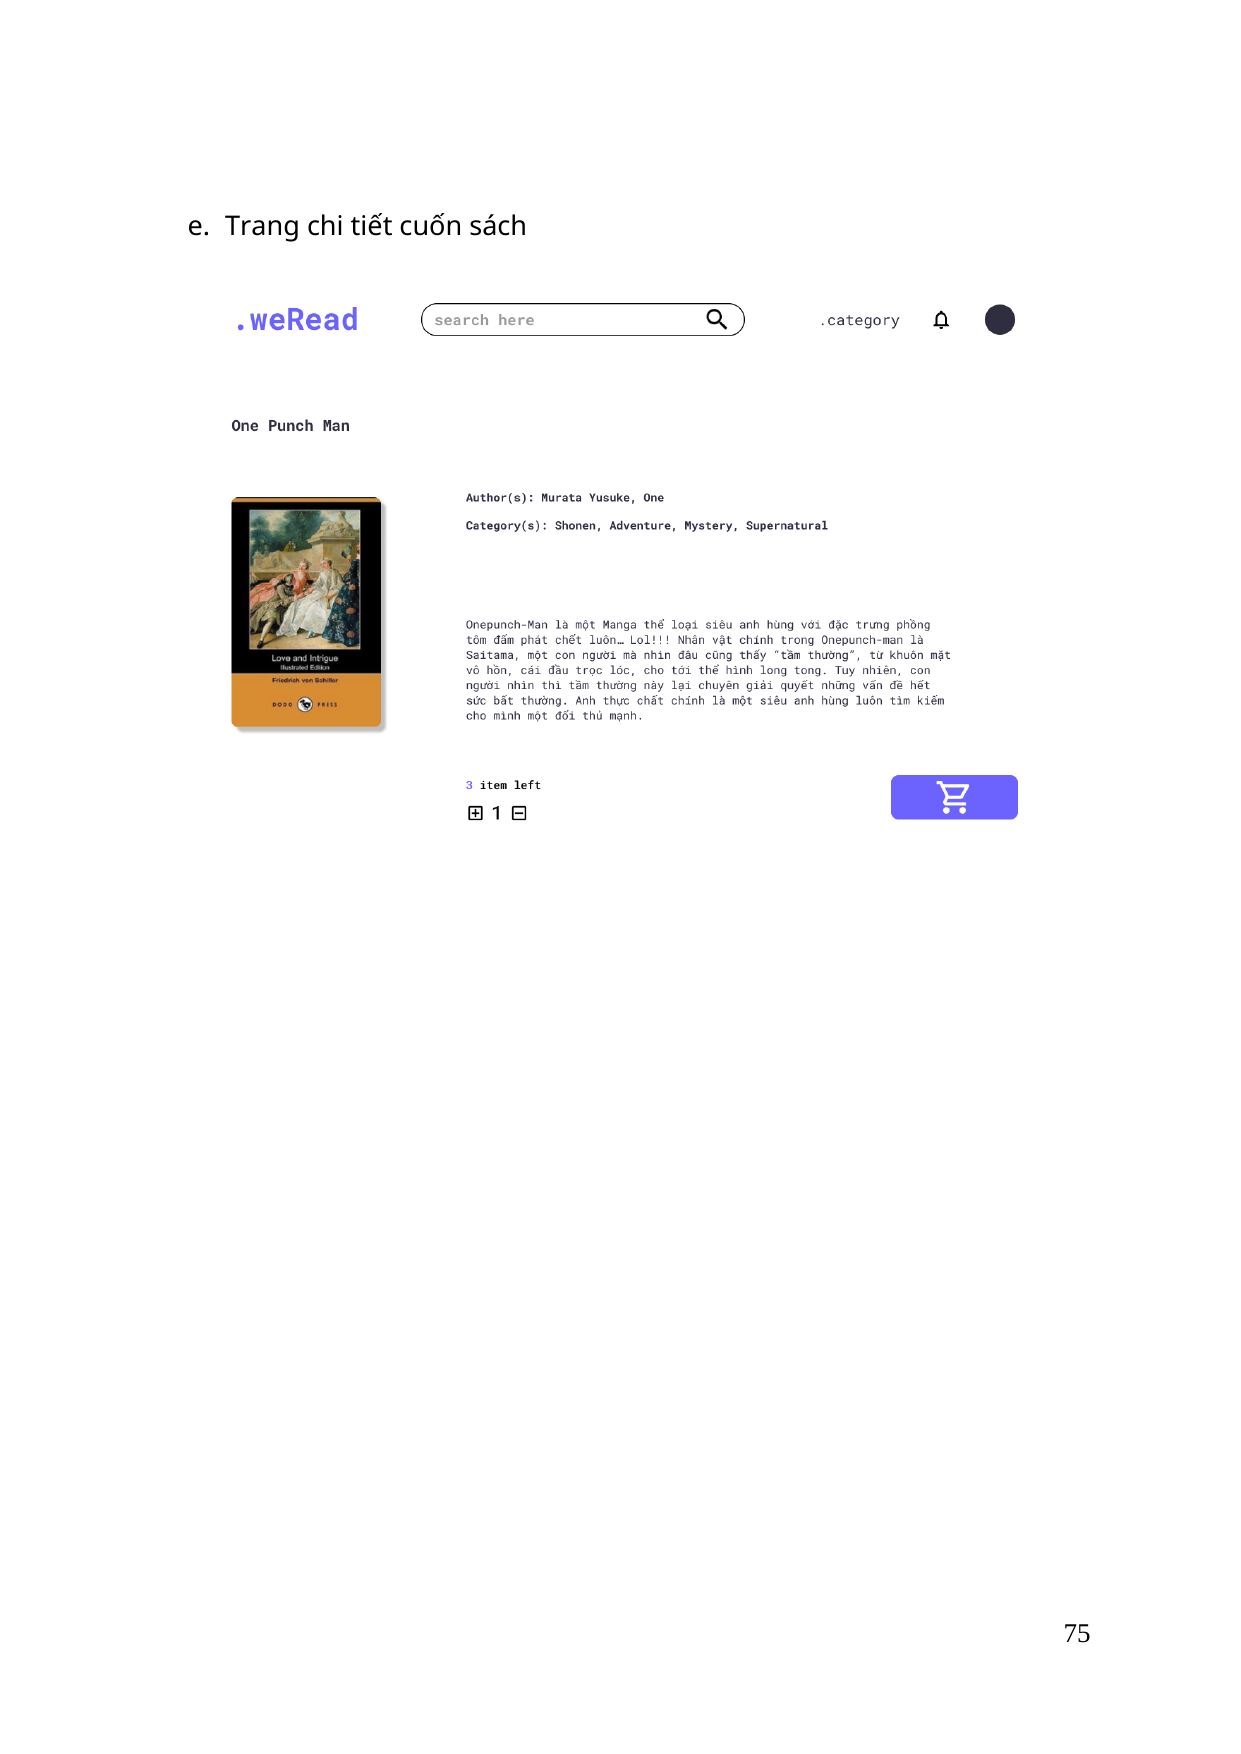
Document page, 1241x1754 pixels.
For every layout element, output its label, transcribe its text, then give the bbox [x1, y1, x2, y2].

subtitle Trang chi tiết cuốn sách [187, 206, 1090, 243]
picture [187, 258, 1097, 905]
